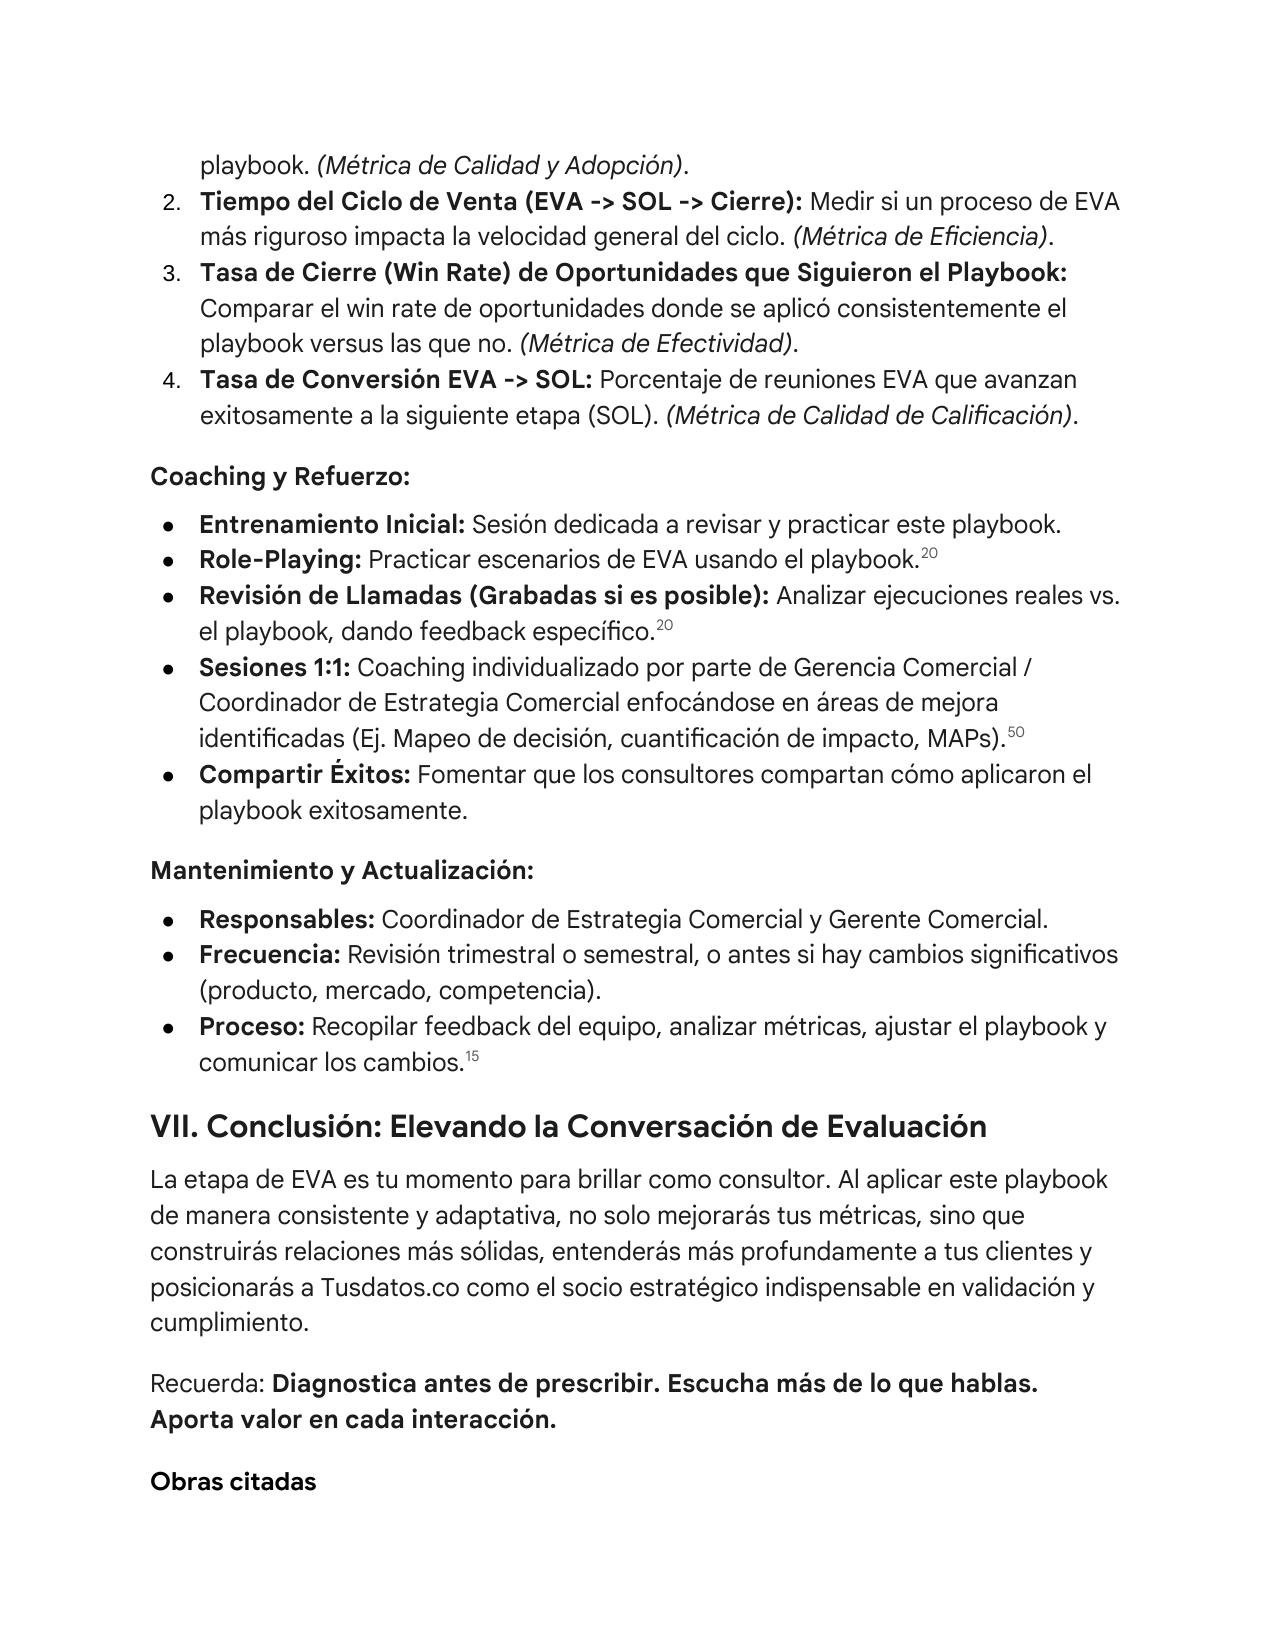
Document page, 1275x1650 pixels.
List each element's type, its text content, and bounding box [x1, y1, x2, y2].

list Frecuencia: Revisión trimestral o semestral, o antes si hay cambios significativos (producto, mercado, competencia). [161, 939, 1125, 1007]
list Tasa de Cierre (Win Rate) de Oportunidades que Siguieron el Playbook: Comparar el win rate de oportunidades donde se aplicó consistentemente el playbook versus las que no. (Métrica de Efectividad). [162, 257, 1125, 360]
list Proceso: Recopilar feedback del equipo, analizar métricas, ajustar el playbook y comunicar los cambios.15 [161, 1011, 1125, 1078]
text Coaching y Refuerzo: [150, 461, 1125, 492]
list Revisión de Llamadas (Grabadas si es posible): Analizar ejecuciones reales vs. el playbook, dando feedback específico.20 [161, 581, 1125, 648]
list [162, 150, 1125, 181]
subtitle VII. Conclusión: Elevando la Conversación de Evaluación [150, 1107, 1125, 1147]
list Sesiones 1:1: Coaching individualizado por parte de Gerencia Comercial / Coordinador de Estrategia Comercial enfocándose en áreas de mejora identificadas (Ej. Mapeo de decisión, cuantificación de impacto, MAPs).50 [161, 652, 1125, 755]
list Role-Playing: Practicar escenarios de EVA usando el playbook.20 [161, 545, 1125, 576]
text La etapa de EVA es tu momento para brillar como consultor. Al aplicar este playbook de manera consistente y adaptativa, no solo mejorarás tus métricas, sino que construirás relaciones más sólidas, entenderás más profundamente a tus clientes y posicionarás a Tusdatos.co como el socio estratégico indispensable en validación y cumplimiento. [150, 1164, 1125, 1339]
list Compartir Éxitos: Fomentar que los consultores compartan cómo aplicaron el playbook exitosamente. [161, 759, 1125, 826]
list Entrenamiento Inicial: Sesión dedicada a revisar y practicar este playbook. [161, 509, 1125, 540]
list Tasa de Conversión EVA -> SOL: Porcentaje de reuniones EVA que avanzan exitosamente a la siguiente etapa (SOL). (Métrica de Calidad de Calificación). [162, 364, 1125, 431]
text Recuerda: Diagnostica antes de prescribir. Escucha más de lo que hablas. Aporta valor en cada interacción. [150, 1368, 1125, 1435]
list Tiempo del Ciclo de Venta (EVA -> SOL -> Cierre): Medir si un proceso de EVA más riguroso impacta la velocidad general del ciclo. (Métrica de Eficiencia). [162, 186, 1125, 253]
list Responsables: Coordinador de Estrategia Comercial y Gerente Comercial. [161, 904, 1125, 935]
subtitle Obras citadas [150, 1466, 1125, 1498]
text Mantenimiento y Actualización: [150, 856, 1125, 887]
